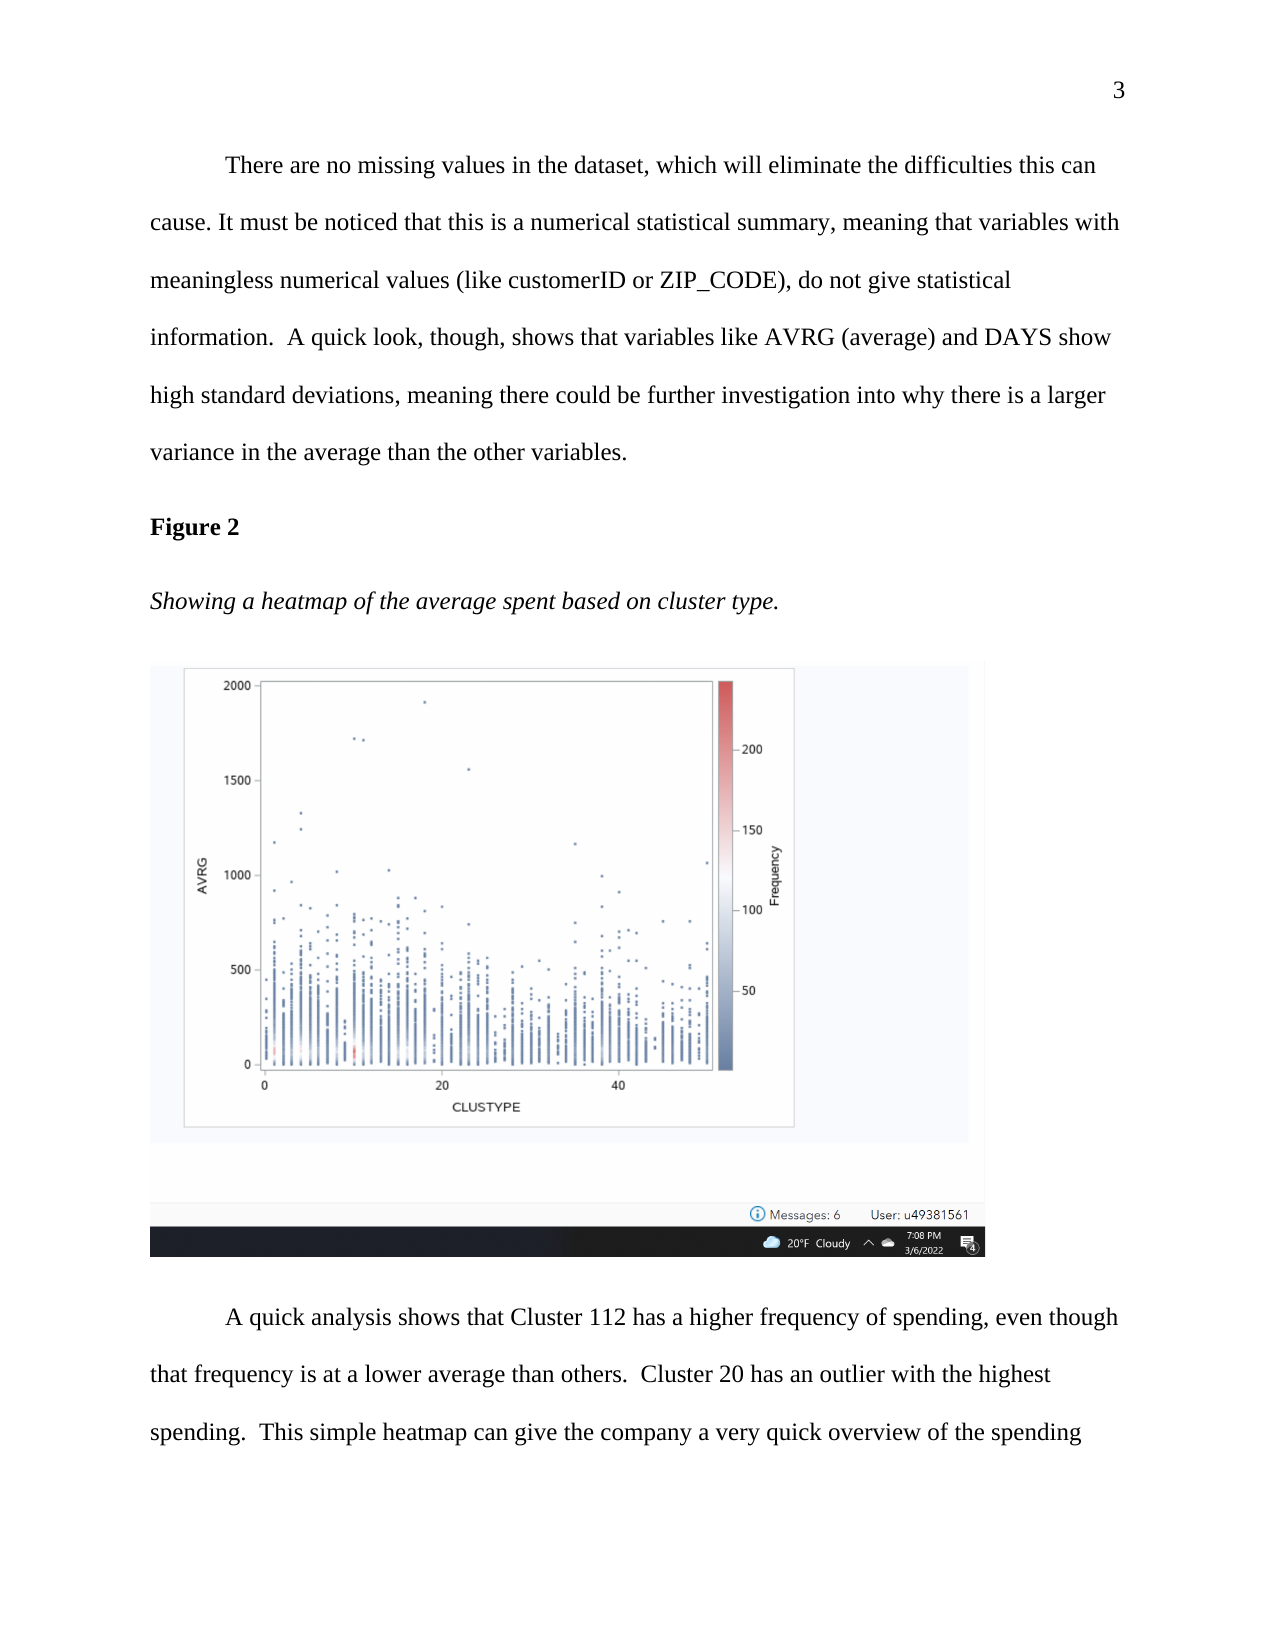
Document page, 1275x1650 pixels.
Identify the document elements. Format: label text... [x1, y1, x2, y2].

picture [150, 660, 986, 1257]
text There are no missing values in the dataset, which will eliminate the difficulties this can cause. It must be noticed that this is a numerical statistical summary, meaning that variables with meaningless numerical values (like customerID or ZIP_CODE), do not give statistical information. A quick look, though, shows that variables like AVRG (average) and DAYS show high standard deviations, meaning there could be further investigation into why there is a larger variance in the average than the other variables. [150, 150, 1125, 466]
text Figure 2 [150, 512, 1125, 540]
text Showing a heatmap of the average spent based on cluster type. [150, 586, 1125, 614]
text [150, 1302, 1125, 1445]
